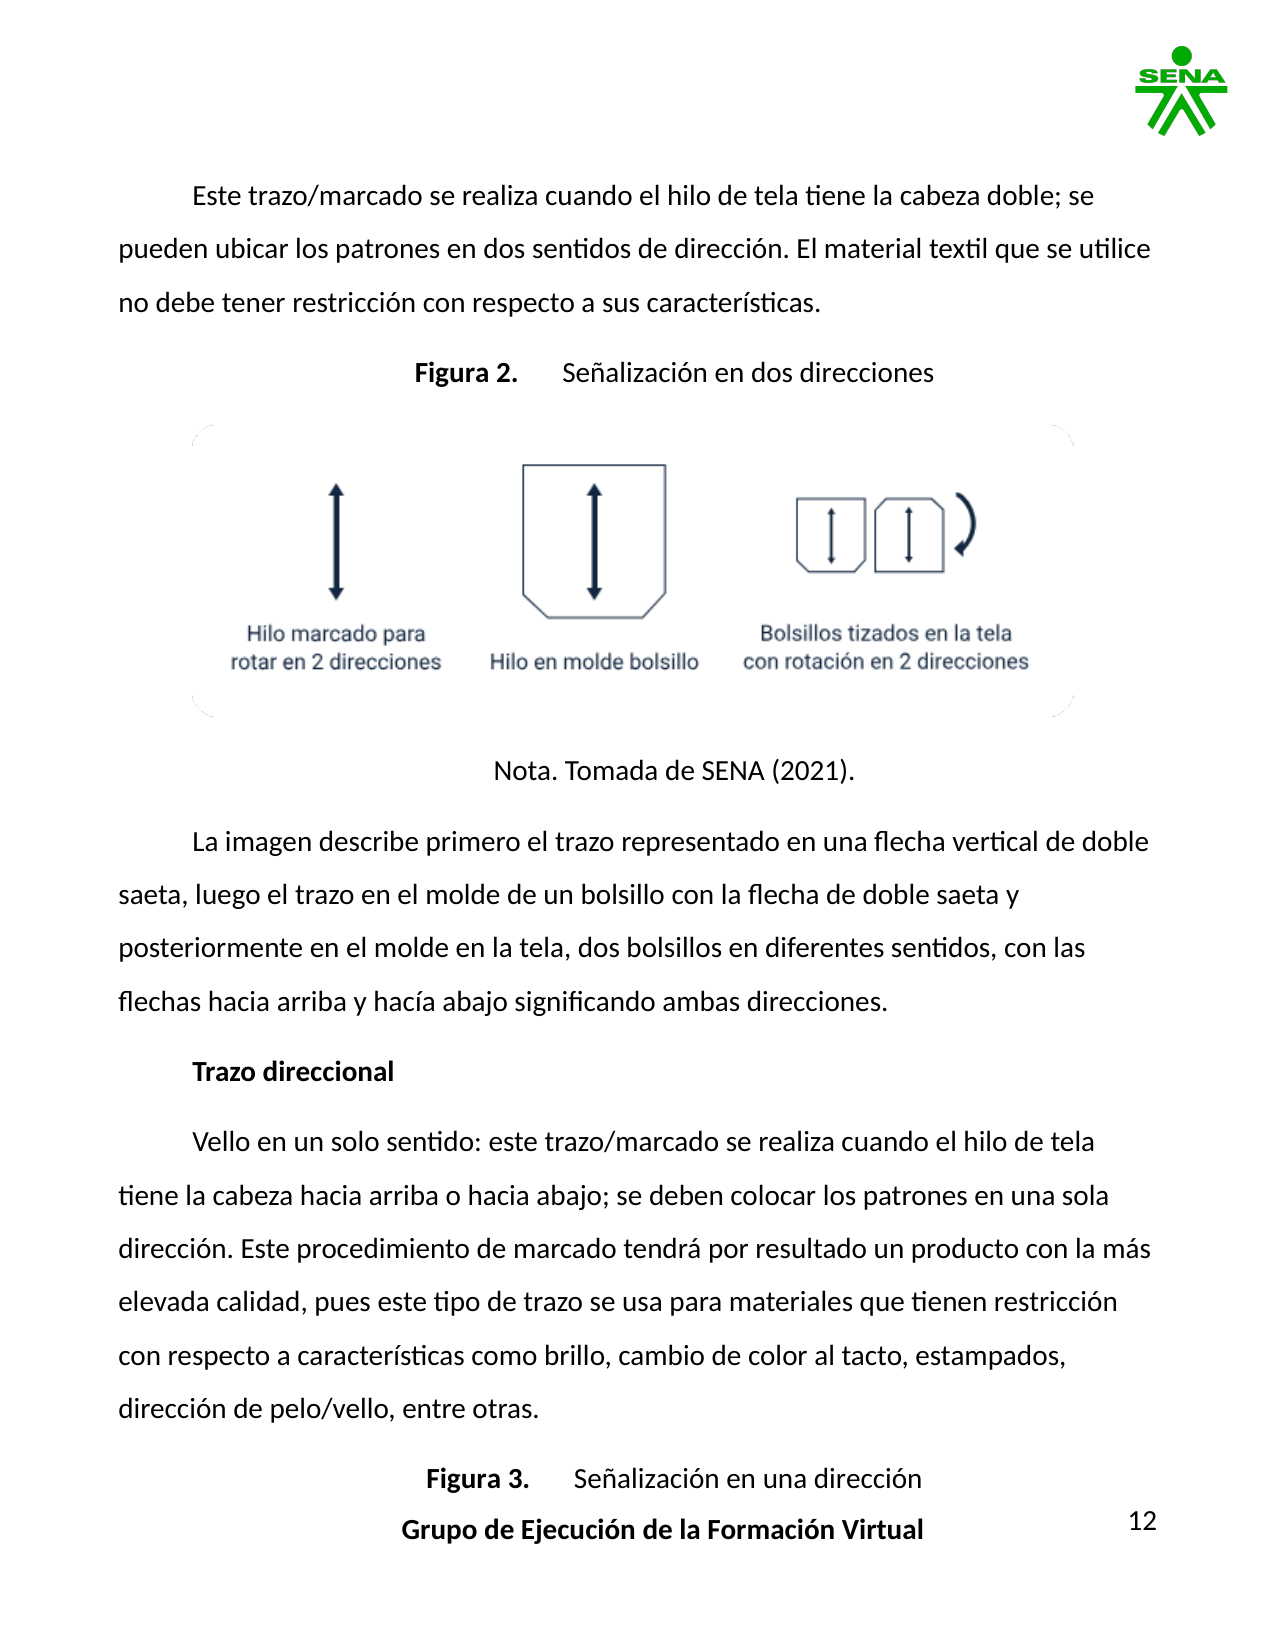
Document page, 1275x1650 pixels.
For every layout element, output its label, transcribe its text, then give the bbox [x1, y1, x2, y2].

text Señalización en una dirección [192, 1460, 1157, 1496]
picture [1135, 46, 1228, 136]
text Este trazo/marcado se realiza cuando el hilo de tela tiene la cabeza doble; se pueden ubicar los patrones en dos sentidos de dirección. El material textil que se utilice no debe tener restricción con respecto a sus características. [118, 177, 1157, 320]
text La imagen describe primero el trazo representado en una flecha vertical de doble saeta, luego el trazo en el molde de un bolsillo con la flecha de doble saeta y posteriormente en el molde en la tela, dos bolsillos en diferentes sentidos, con las flechas hacia arriba y hacía abajo significando ambas direcciones. [118, 823, 1157, 1018]
text Nota. Tomada de SENA (2021). [118, 752, 1157, 788]
text Trazo direccional [118, 1053, 1157, 1089]
text Vello en un solo sentido: este trazo/marcado se realiza cuando el hilo de tela tiene la cabeza hacia arriba o hacia abajo; se deben colocar los patrones en una sola dirección. Este procedimiento de marcado tendrá por resultado un producto con la más elevada calidad, pues este tipo de trazo se usa para materiales que tienen restricción con respecto a características como brillo, cambio de color al tacto, estampados, dirección de pelo/vello, entre otras. [118, 1123, 1157, 1426]
picture [192, 424, 1075, 718]
text Señalización en dos direcciones [192, 354, 1157, 390]
